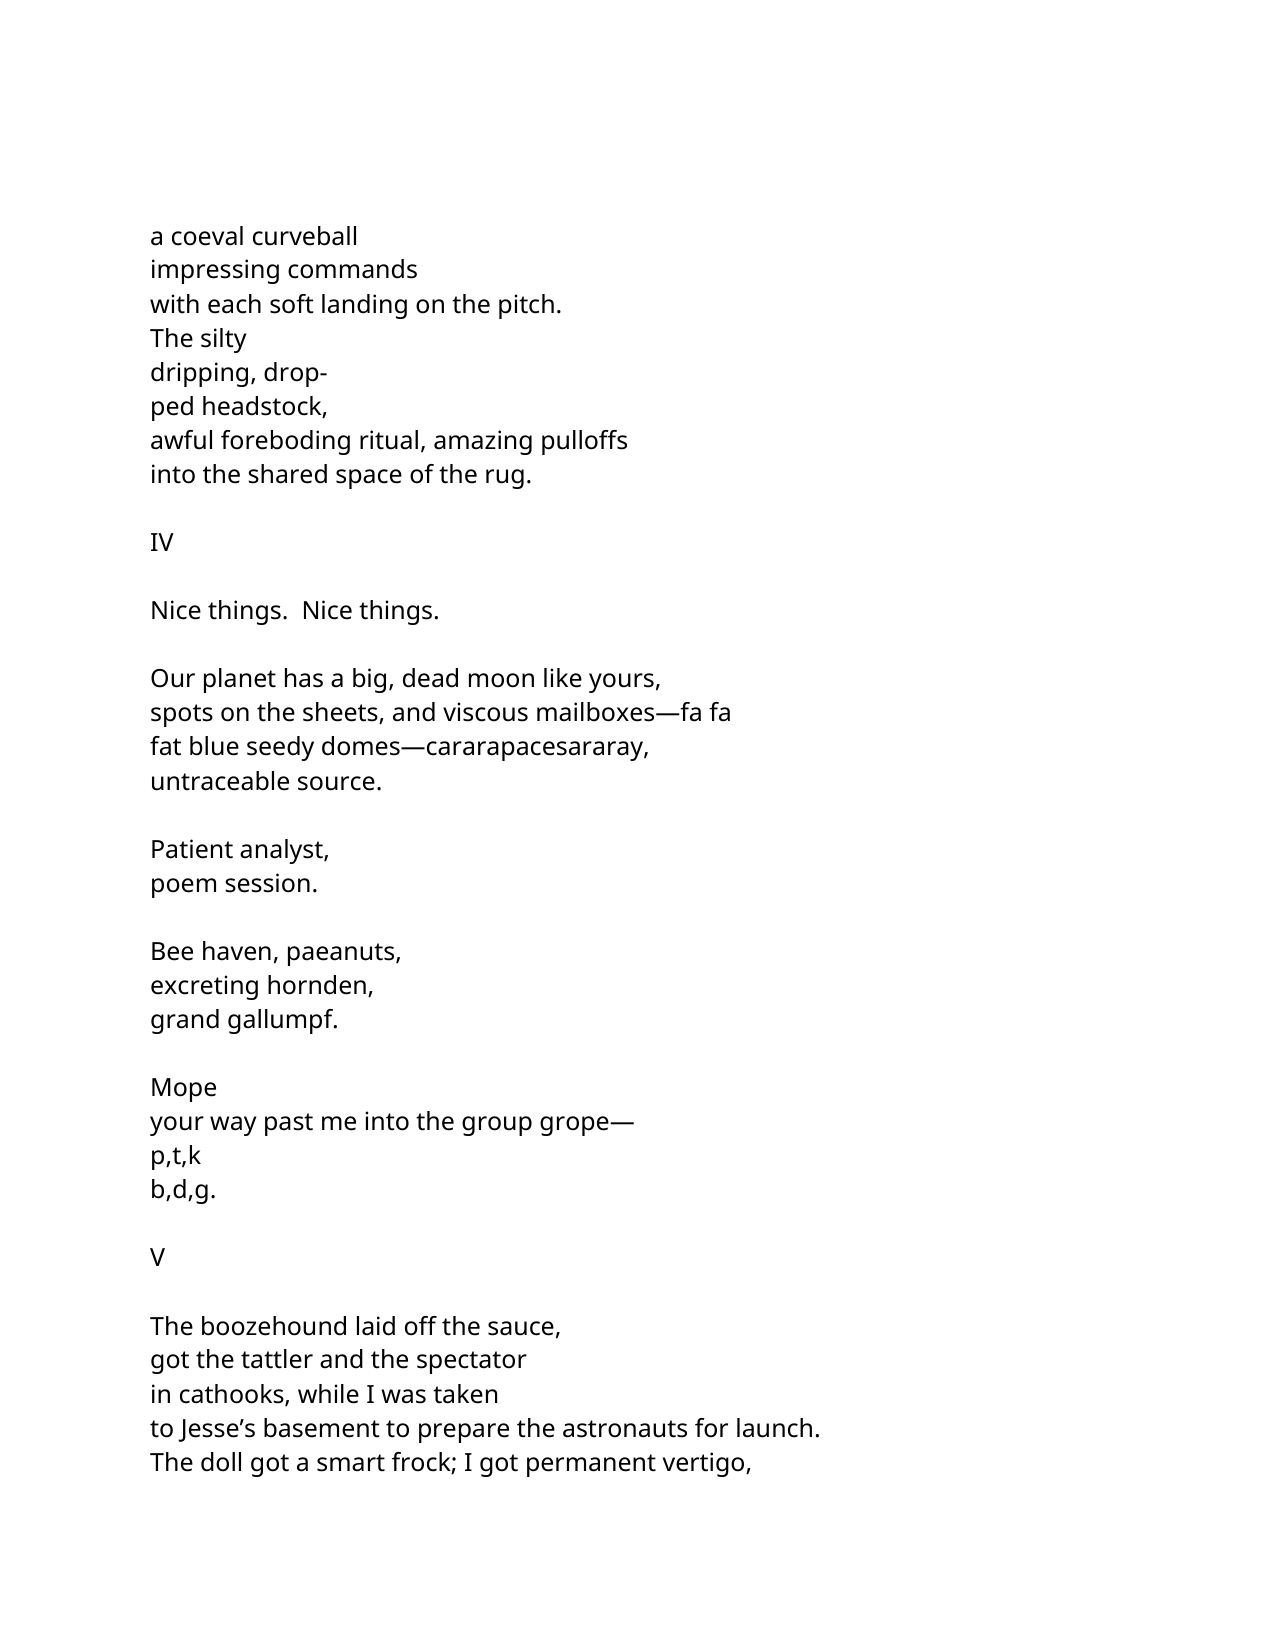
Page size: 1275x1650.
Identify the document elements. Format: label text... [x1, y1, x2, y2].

text Our planet has a big, dead moon like yours, [150, 661, 1125, 695]
text Bee haven, paeanuts, [150, 933, 1125, 967]
text b,d,g. [150, 1172, 1125, 1206]
text excreting hornden, [150, 967, 1125, 1002]
text dripping, drop- [150, 354, 1125, 388]
text Mope [150, 1070, 1125, 1104]
text Patient analyst, [150, 831, 1125, 865]
text The silty [150, 320, 1125, 354]
text a coeval curveball [150, 218, 1125, 252]
text fat blue seedy domes—cararapacesararay, [150, 729, 1125, 763]
text V [150, 1240, 1125, 1274]
text grand gallumpf. [150, 1002, 1125, 1036]
text Nice things. Nice things. [150, 593, 1125, 627]
text in cathooks, while I was taken [150, 1376, 1125, 1410]
text your way past me into the group grope— [150, 1104, 1125, 1138]
text got the tattler and the spectator [150, 1342, 1125, 1376]
text poem session. [150, 865, 1125, 899]
text ped headstock, [150, 388, 1125, 422]
text IV [150, 525, 1125, 559]
text to Jesse’s basement to prepare the astronauts for launch. [150, 1410, 1125, 1444]
text with each soft landing on the pitch. [150, 286, 1125, 320]
text impressing commands [150, 252, 1125, 286]
text spots on the sheets, and viscous mailboxes—fa fa [150, 695, 1125, 729]
text into the shared space of the rug. [150, 457, 1125, 491]
text untraceable source. [150, 763, 1125, 797]
text The doll got a smart frock; I got permanent vertigo, [150, 1444, 1125, 1478]
text The boozehound laid off the sauce, [150, 1308, 1125, 1342]
text p,t,k [150, 1138, 1125, 1172]
text awful foreboding ritual, amazing pulloffs [150, 422, 1125, 457]
